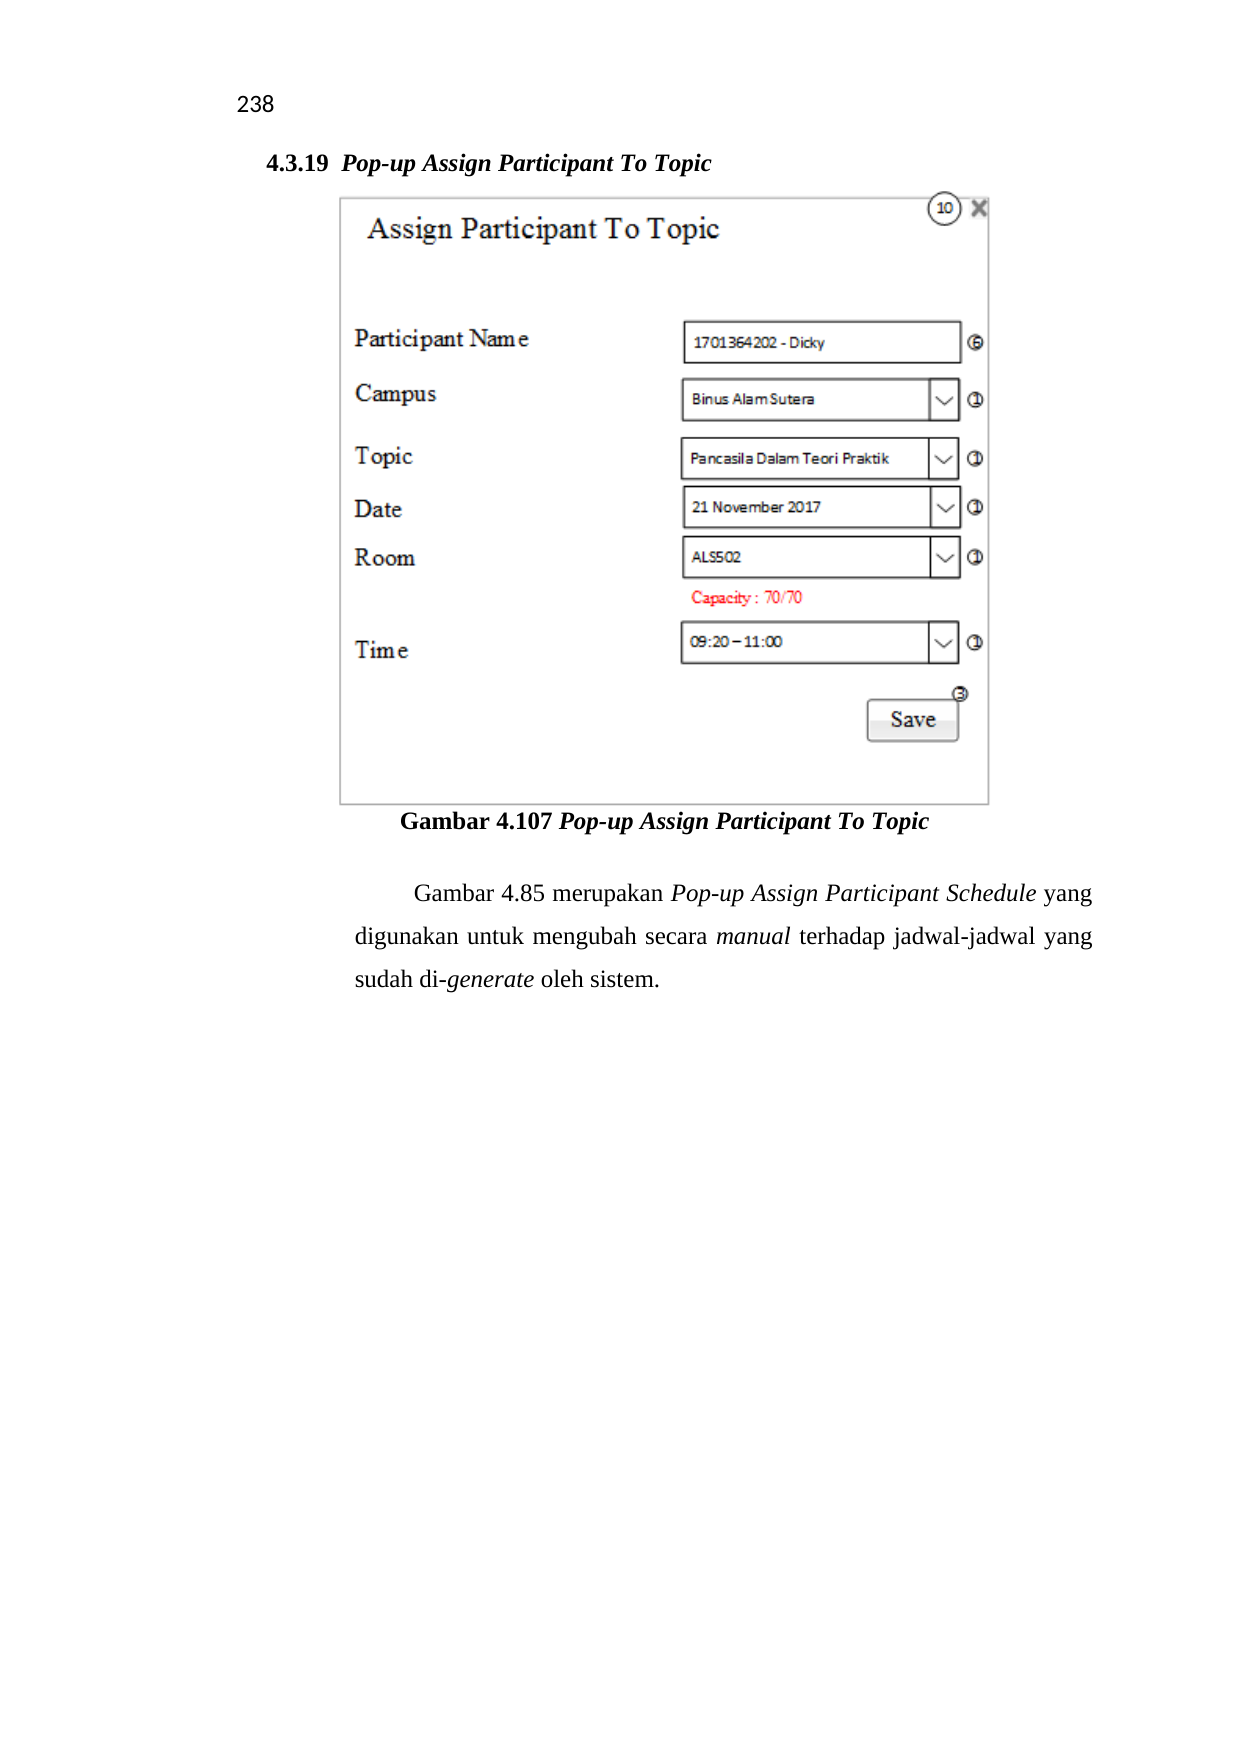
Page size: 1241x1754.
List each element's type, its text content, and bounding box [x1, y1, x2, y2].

text Pop-up Assign Participant To Topic [266, 148, 1092, 176]
picture [338, 190, 991, 807]
text Gambar 4.85 merupakan Pop-up Assign Participant Schedule yang digunakan untuk mengubah secara manual terhadap jadwal-jadwal yang sudah di-generate oleh sistem. [354, 878, 1092, 993]
